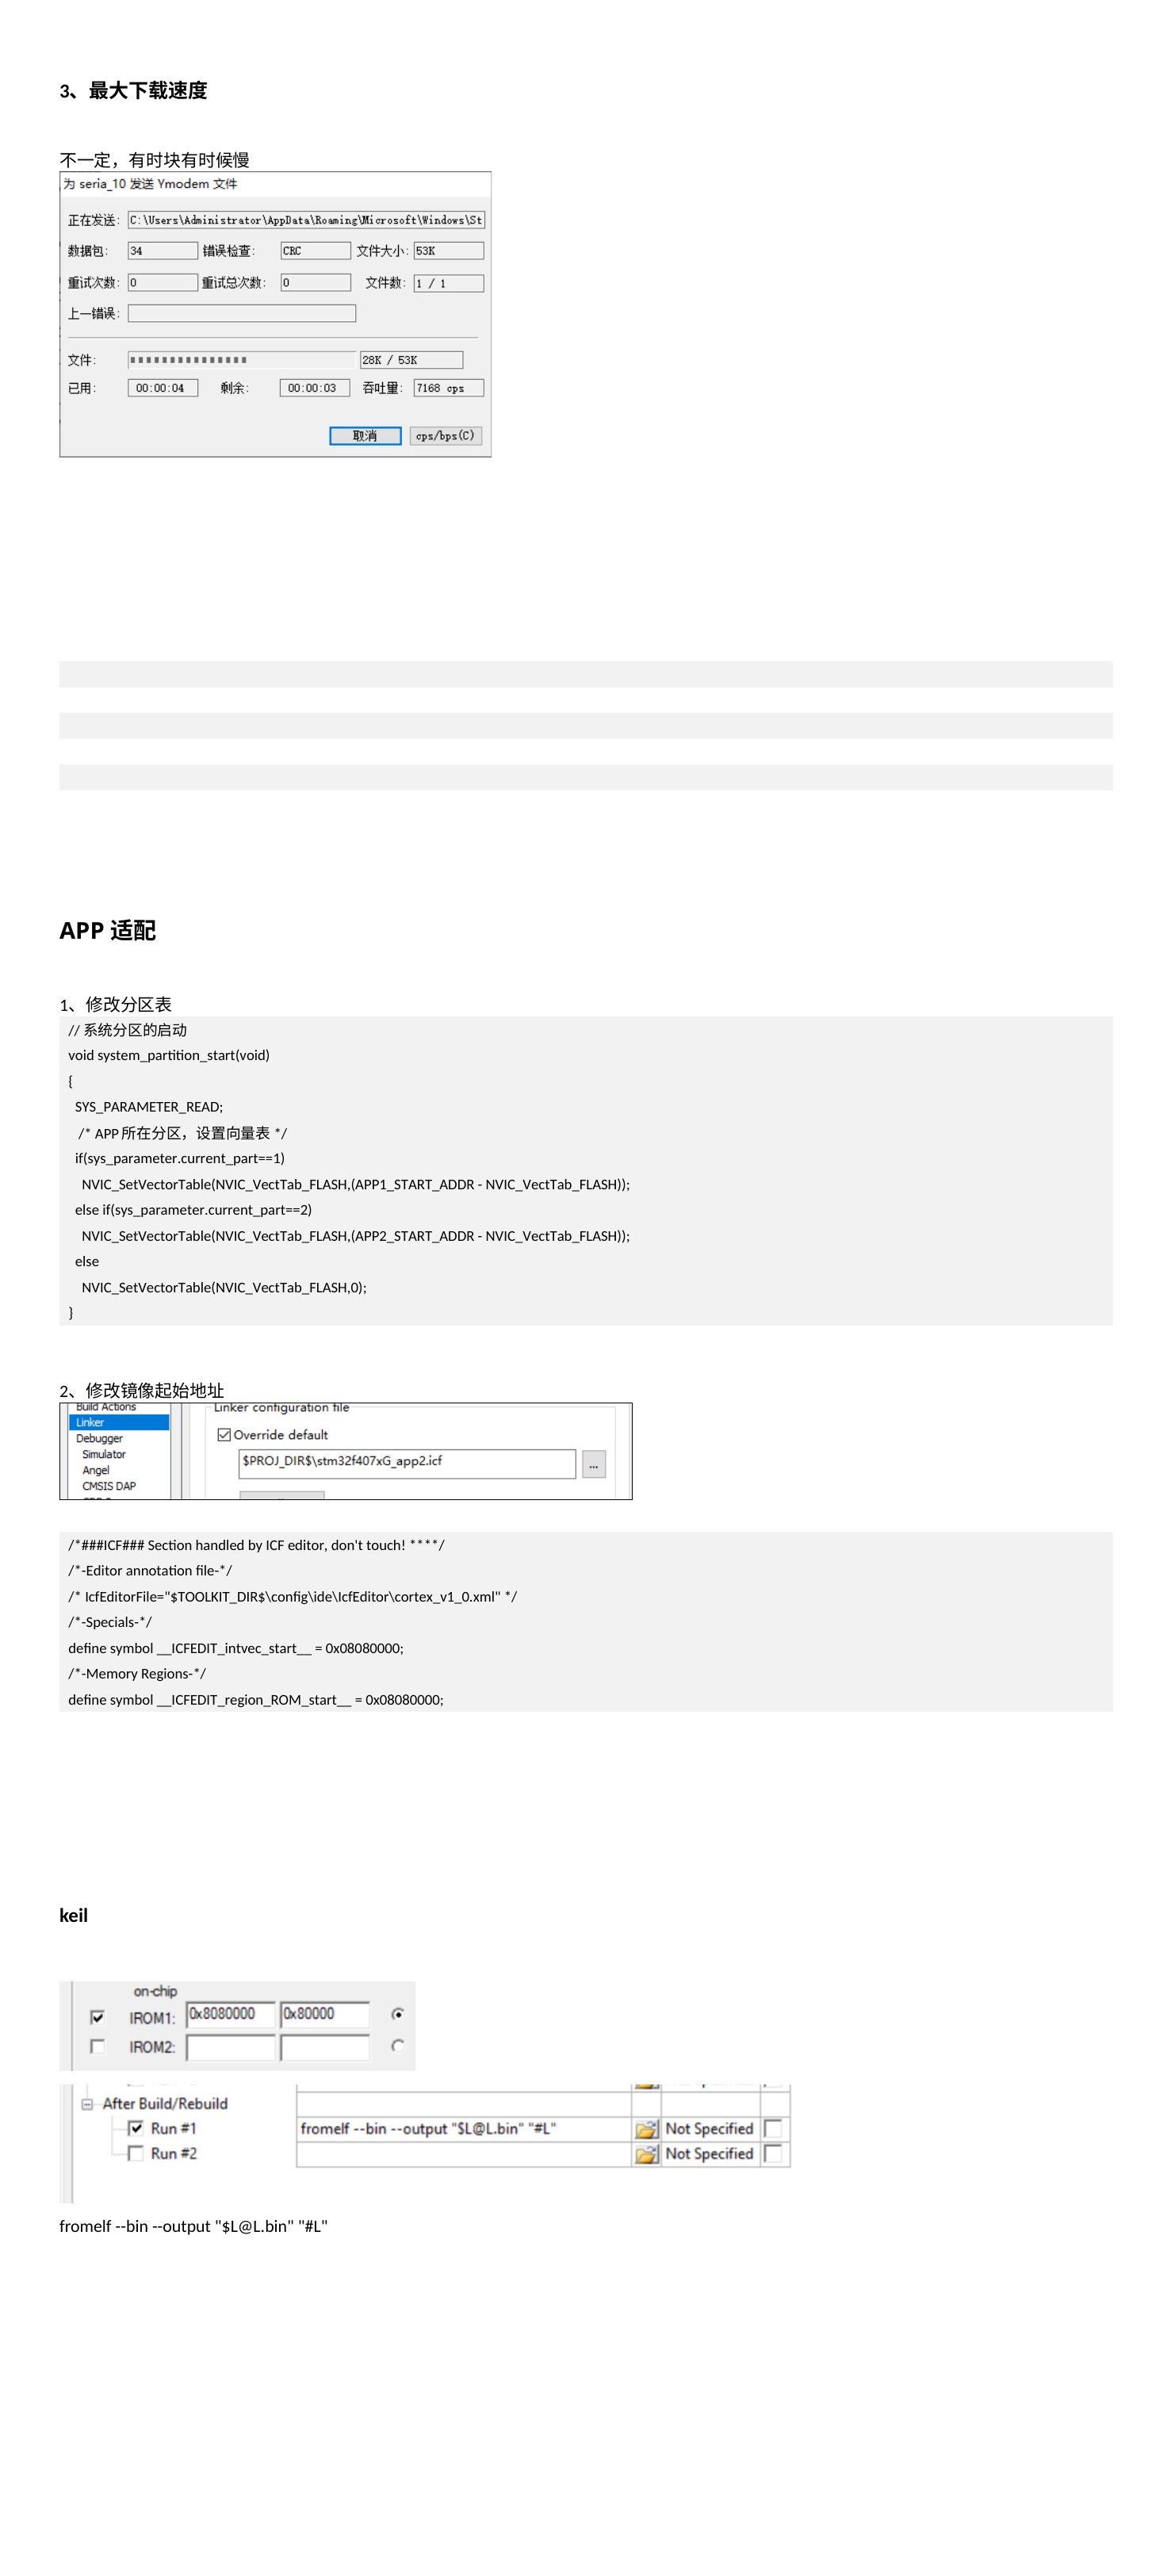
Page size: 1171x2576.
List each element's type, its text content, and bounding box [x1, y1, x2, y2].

table_header [59, 713, 1113, 739]
table_header [59, 661, 1113, 687]
text fromelf --bin --output "$L@L.bin" "#L" [59, 2214, 1111, 2239]
table_header [59, 764, 1113, 790]
picture [59, 1981, 415, 2071]
subtitle 3、最大下载速度 [59, 63, 1111, 115]
table_header // 系统分区的启动 void system_partition_start(void) { SYS_PARAMETER_READ; /* APP所在分区，设置向量表 */ if(sys_parameter.current_part==1) NVIC_SetVectorTable(NVIC_VectTab_FLASH,(APP1_START_ADDR - NVIC_VectTab_FLASH)); else if(sys_parameter.current_part==2) NVIC_SetVectorTable(NVIC_VectTab_FLASH,(APP2_START_ADDR - NVIC_VectTab_FLASH)); else NVIC_SetVectorTable(NVIC_VectTab_FLASH,0); } [59, 1016, 1113, 1326]
table_header /*###ICF### Section handled by ICF editor, don't touch! ****/ /*-Editor annotation file-*/ /* IcfEditorFile="$TOOLKIT_DIR$\config\ide\IcfEditor\cortex_v1_0.xml" */ /*-Specials-*/ define symbol __ICFEDIT_intvec_start__ = 0x08080000; /*-Memory Regions-*/ define symbol __ICFEDIT_region_ROM_start__ = 0x08080000; [59, 1532, 1113, 1712]
subtitle APP 适配 [59, 903, 1111, 955]
picture [59, 2084, 798, 2203]
text 不一定，有时块有时候慢 [59, 146, 1111, 172]
text 2、修改镜像起始地址 [59, 1377, 1111, 1403]
picture [59, 171, 492, 457]
picture [60, 1403, 632, 1499]
subtitle keil [59, 1902, 1111, 1928]
text 1、修改分区表 [59, 990, 1111, 1016]
